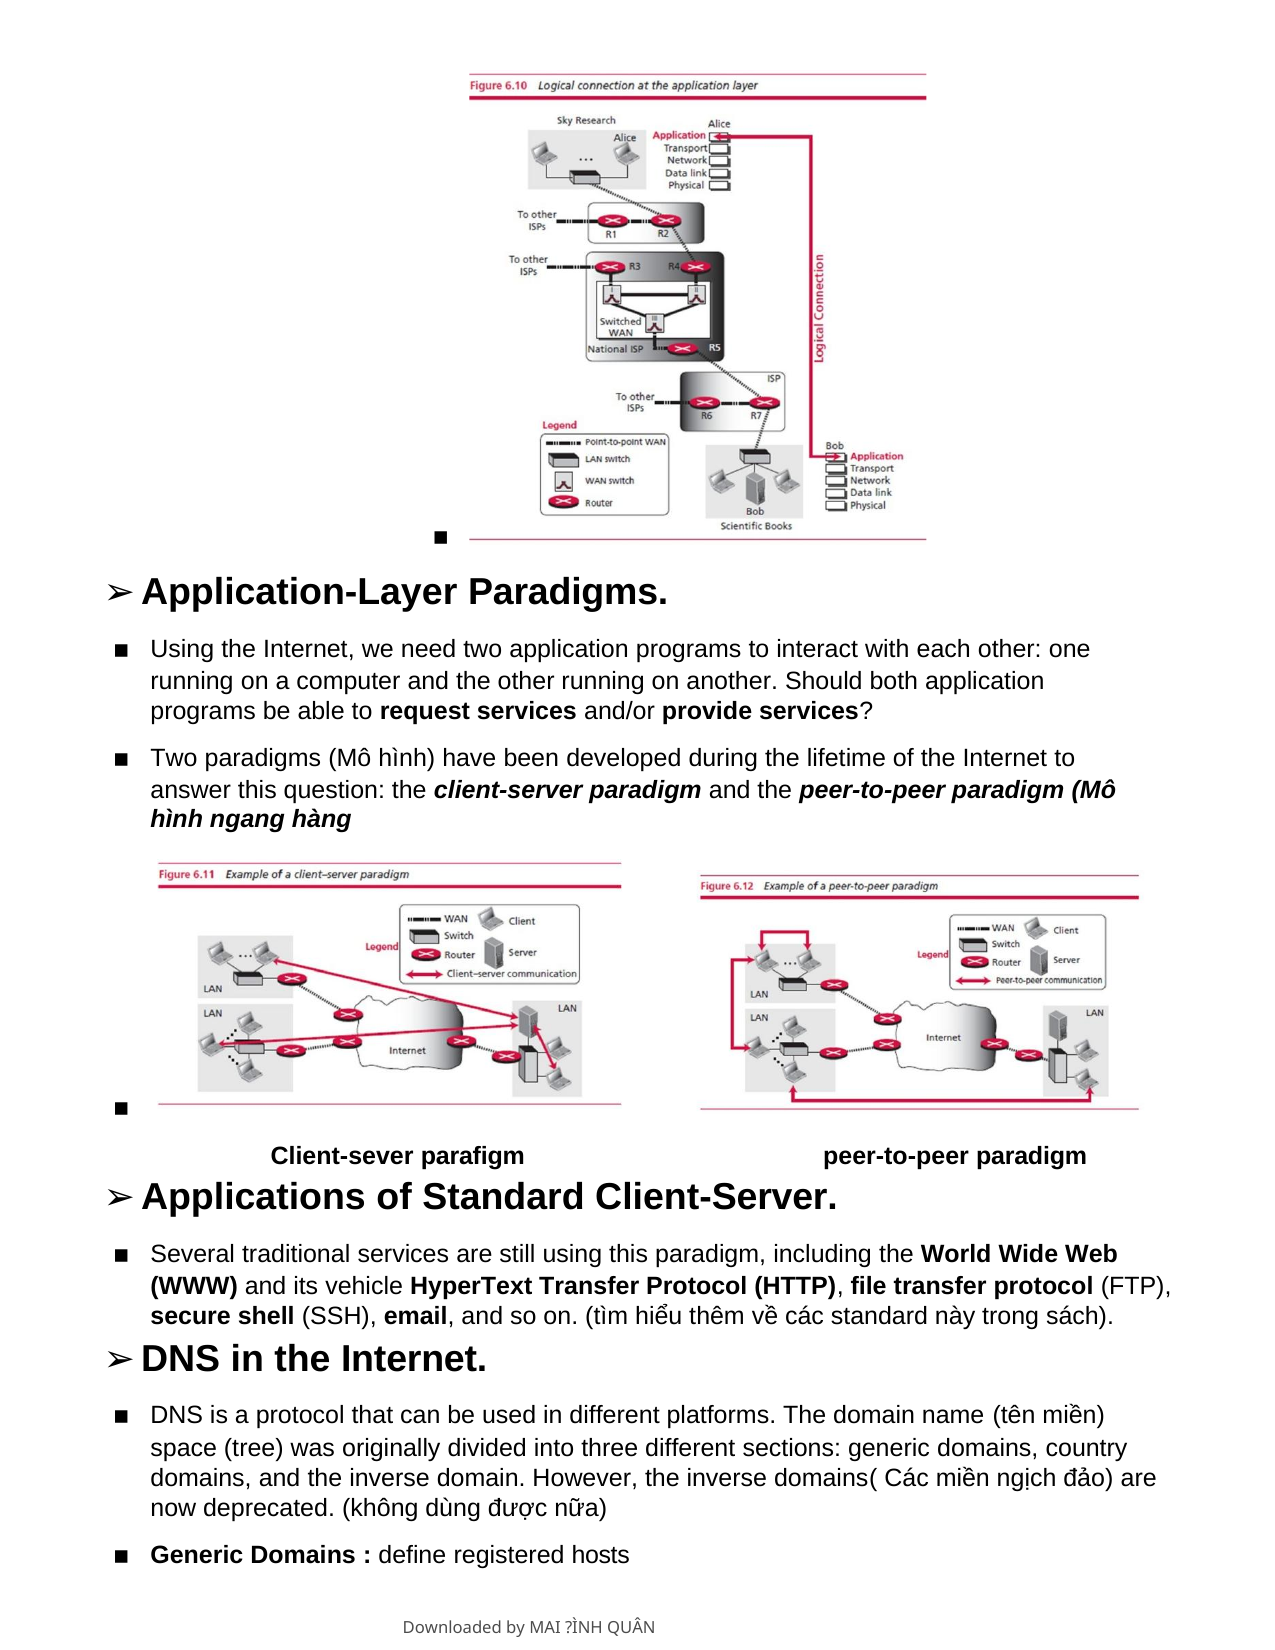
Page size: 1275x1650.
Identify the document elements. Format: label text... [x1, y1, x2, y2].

list Several traditional services are still using this paradigm, including the World Wide Web (WWW) and its vehicle HyperText Transfer Protocol (HTTP), file transfer protocol (FTP), secure shell (SSH), email, and so on. (tìm hiểu thêm về các standard này trong sách). [113, 1235, 1184, 1329]
text Client-sever parafigm peer-to-peer paradigm [112, 1141, 1246, 1169]
picture [469, 70, 927, 545]
subtitle Applications of Standard Client-Server. [103, 1169, 1246, 1220]
picture [696, 870, 1145, 1114]
picture [157, 859, 623, 1109]
list DNS is a protocol that can be used in different platforms. The domain name (tên miền) space (tree) was originally divided into three different sections: generic domains, country domains, and the inverse domain. However, the inverse domains( Các miền ngịch đảo) are now deprecated. (không dùng được nữa) [113, 1397, 1175, 1522]
list Using the Internet, we need two application programs to interact with each other: one running on a computer and the other running on another. Should both application programs be able to request services and/or provide services? [113, 631, 1136, 725]
subtitle Application-Layer Paradigms. [103, 564, 1246, 616]
list Generic Domains : define registered hosts [113, 1537, 1246, 1571]
subtitle DNS in the Internet. [103, 1331, 1246, 1382]
list Two paradigms (Mô hình) have been developed during the lifetime of the Internet to answer this question: the client-server paradigm and the peer-to-peer paradigm (Mô hình ngang hàng [113, 740, 1123, 833]
